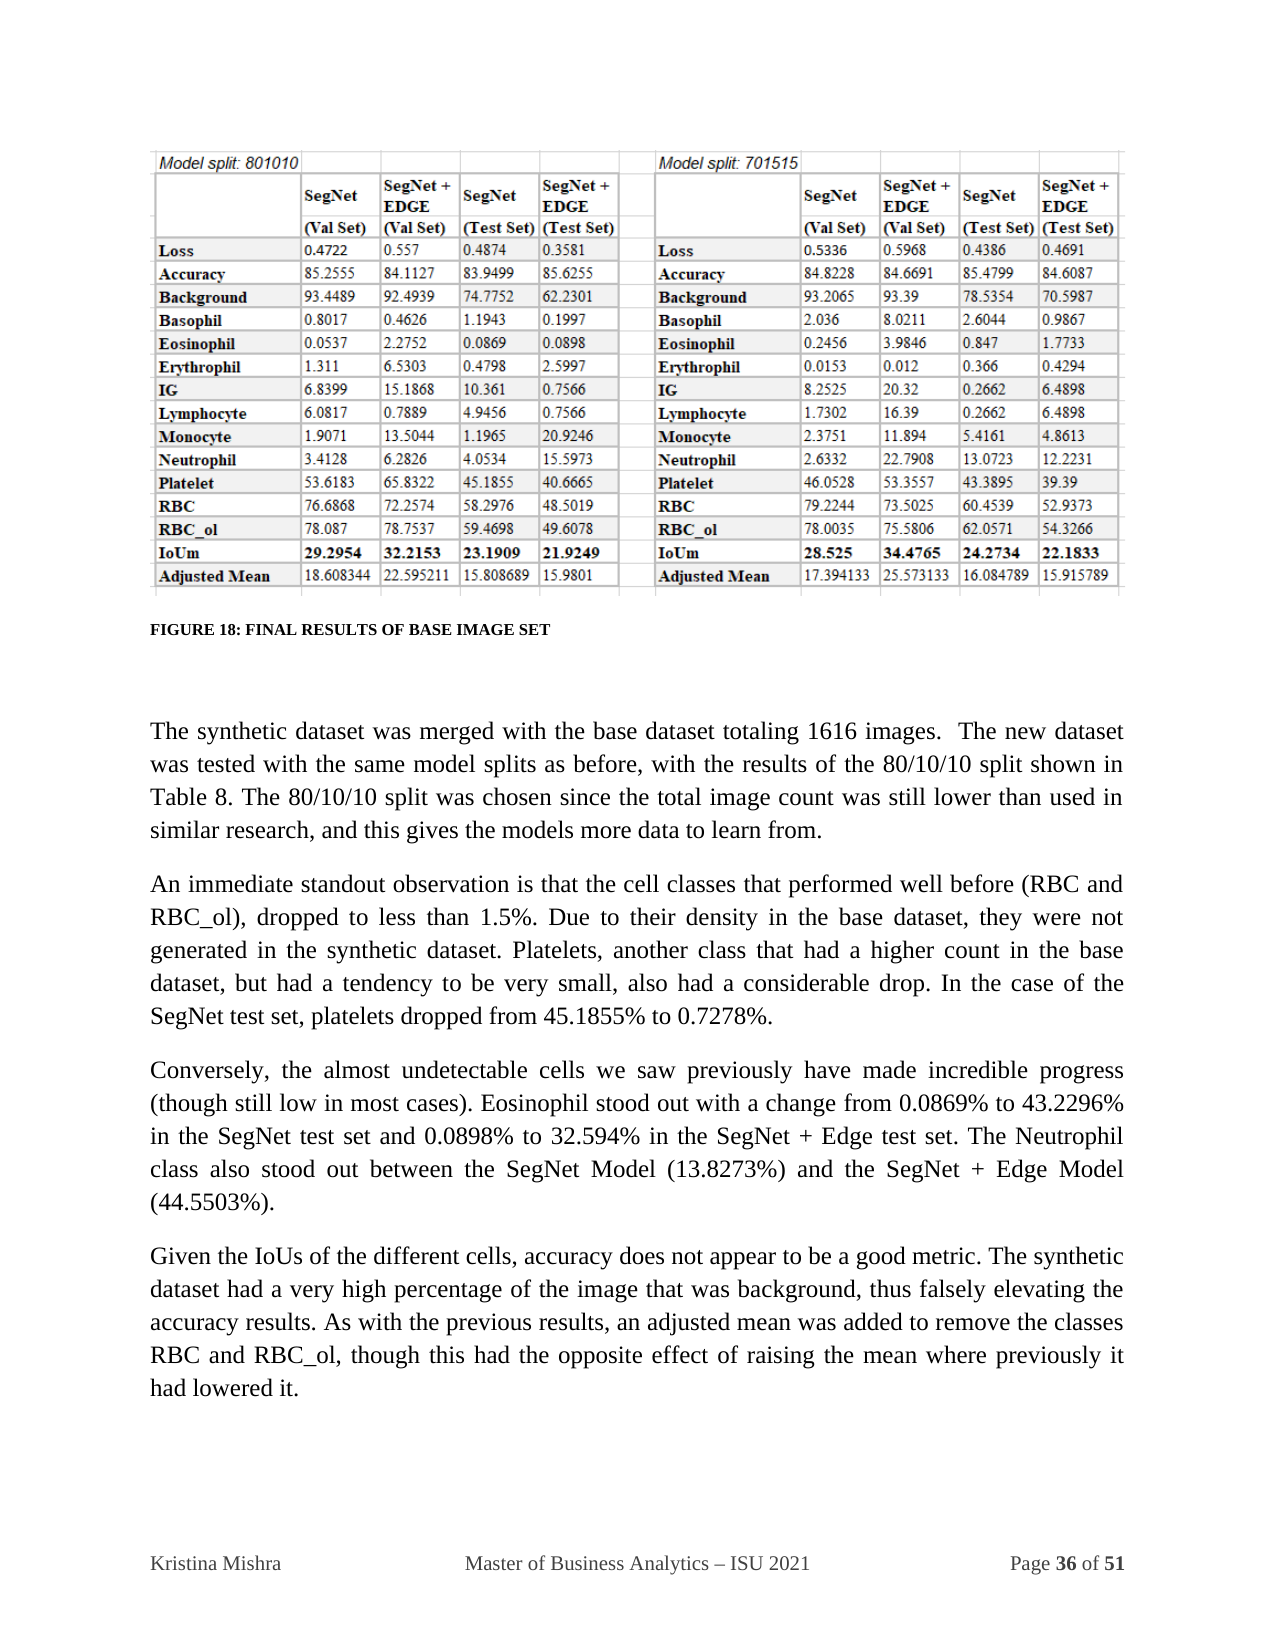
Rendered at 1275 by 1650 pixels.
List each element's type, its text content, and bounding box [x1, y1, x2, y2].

text The synthetic dataset was merged with the base dataset totaling 1616 images. The new dataset was tested with the same model splits as before, with the results of the 80/10/10 split shown in Table 8. The 80/10/10 split was chosen since the total image count was still lower than used in similar research, and this gives the models more data to learn from. [150, 716, 1125, 844]
picture [150, 150, 1125, 596]
text Conversely, the almost undetectable cells we saw previously have made incredible progress (though still low in most cases). Eosinophil stood out with a change from 0.0869% to 43.2296% in the SegNet test set and 0.0898% to 32.594% in the SegNet + Edge test set. The Neutrophil class also stood out between the SegNet Model (13.8273%) and the SegNet + Edge Model (44.5503%). [150, 1055, 1125, 1216]
text An immediate standout observation is that the cell classes that performed well before (RBC and RBC_ol), dropped to less than 1.5%. Due to their density in the base dataset, they were not generated in the synthetic dataset. Platelets, another class that had a higher count in the base dataset, but had a tendency to be very small, also had a considerable drop. In the case of the SegNet test set, platelets dropped from 45.1855% to 0.7278%. [150, 869, 1125, 1030]
text Given the IoUs of the different cells, accuracy does not appear to be a good metric. The synthetic dataset had a very high percentage of the image that was background, thus falsely elevating the accuracy results. As with the previous results, an adjusted mean was added to remove the classes RBC and RBC_ol, though this had the opposite effect of raising the mean where previously it had lowered it. [150, 1241, 1125, 1402]
text Figure 18: FINAL RESULTS OF BASE IMAGE SET [150, 619, 1125, 639]
